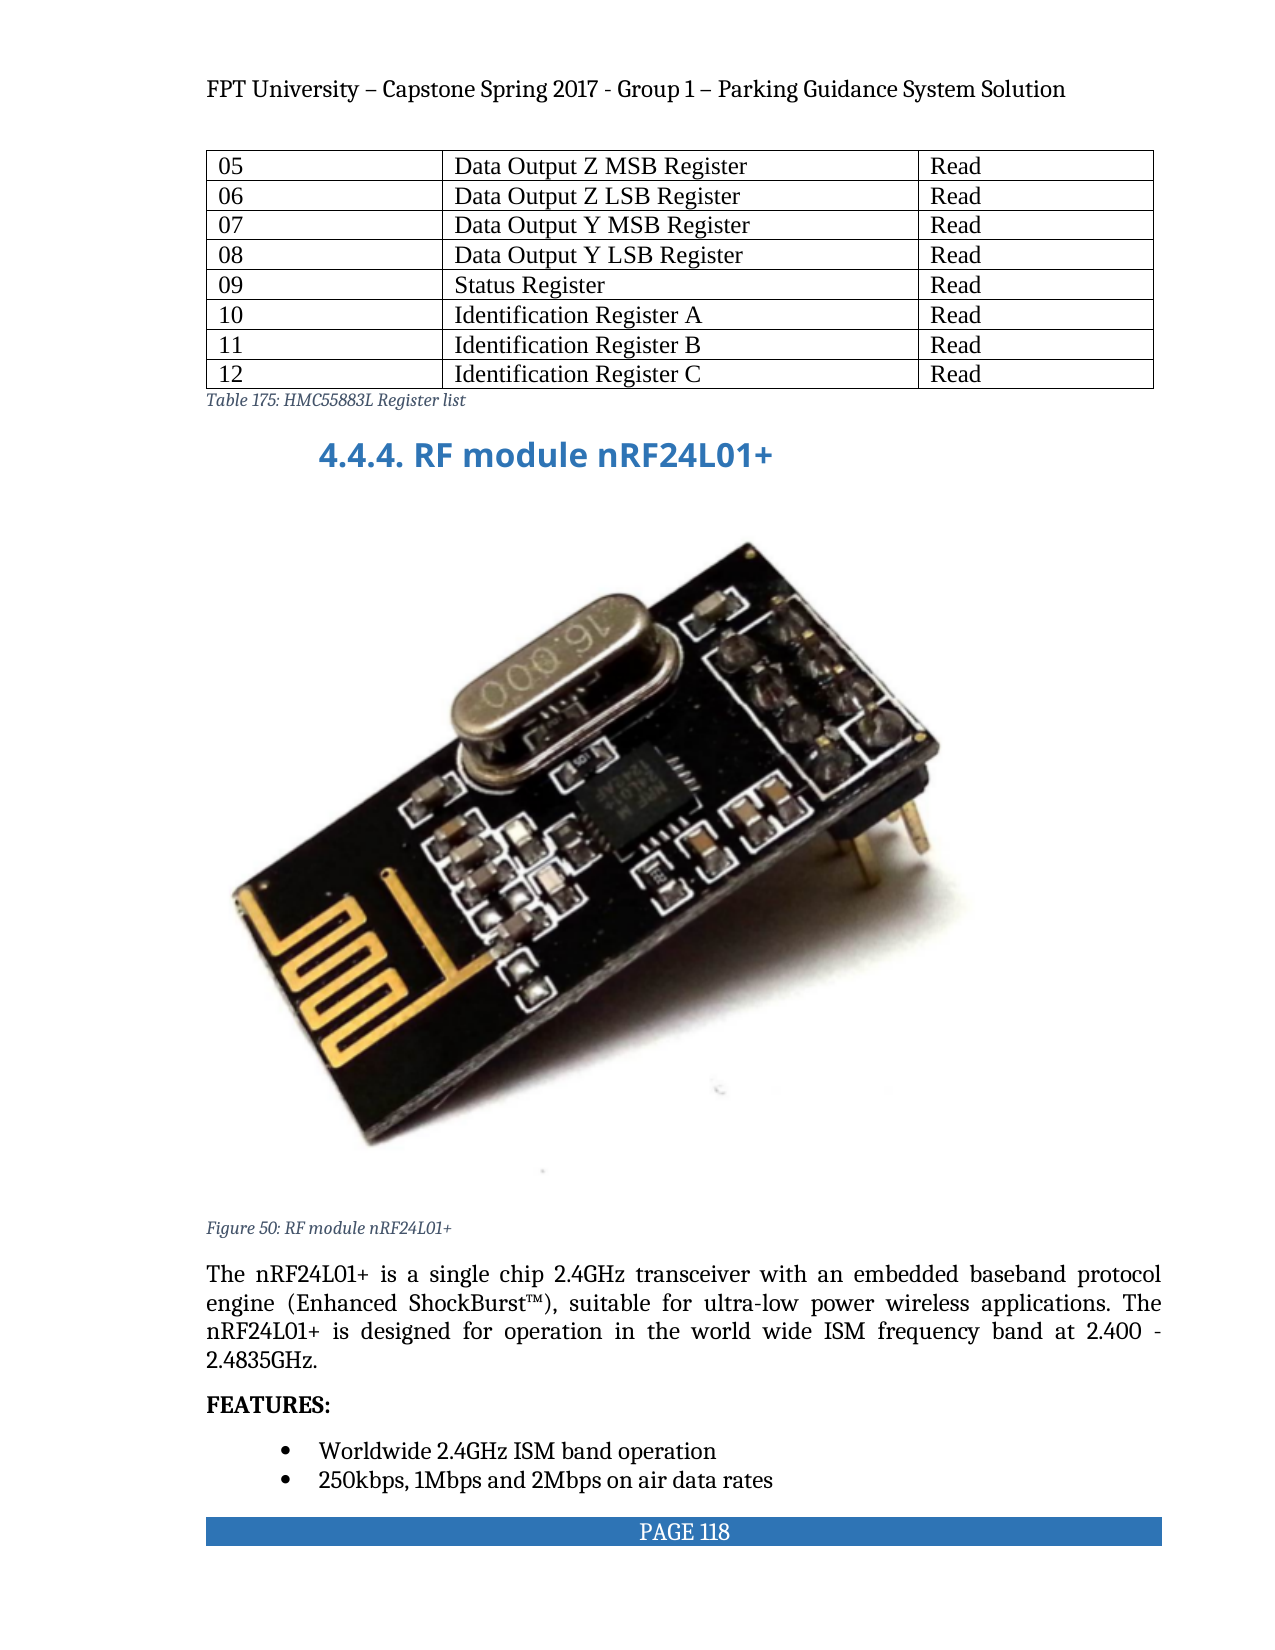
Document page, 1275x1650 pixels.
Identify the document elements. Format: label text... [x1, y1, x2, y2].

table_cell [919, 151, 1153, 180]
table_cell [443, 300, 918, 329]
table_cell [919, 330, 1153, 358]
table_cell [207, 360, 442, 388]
text 250kbps, 1Mbps and 2Mbps on air data rates [281, 1466, 1162, 1494]
text The nRF24L01+ is a single chip 2.4GHz transceiver with an embedded baseband protocol engine (Enhanced ShockBurst™), suitable for ultra-low power wireless applications. The nRF24L01+ is designed for operation in the world wide ISM frequency band at 2.400 - 2.4835GHz. [206, 1260, 1162, 1375]
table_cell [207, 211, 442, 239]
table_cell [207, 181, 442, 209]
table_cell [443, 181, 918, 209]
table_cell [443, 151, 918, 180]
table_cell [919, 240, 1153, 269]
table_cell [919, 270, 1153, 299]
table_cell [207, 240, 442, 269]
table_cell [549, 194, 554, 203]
text Worldwide 2.4GHz ISM band operation [281, 1437, 1162, 1466]
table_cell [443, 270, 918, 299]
text FEATURES: [206, 1391, 1162, 1420]
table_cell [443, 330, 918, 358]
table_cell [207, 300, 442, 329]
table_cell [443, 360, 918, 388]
subtitle RF module nRF24L01+ [206, 432, 1162, 477]
picture [206, 489, 982, 1201]
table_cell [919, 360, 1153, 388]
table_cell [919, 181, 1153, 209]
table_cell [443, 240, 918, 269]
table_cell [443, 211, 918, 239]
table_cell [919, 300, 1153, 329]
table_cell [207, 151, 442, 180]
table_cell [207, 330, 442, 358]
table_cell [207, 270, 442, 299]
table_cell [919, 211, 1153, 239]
